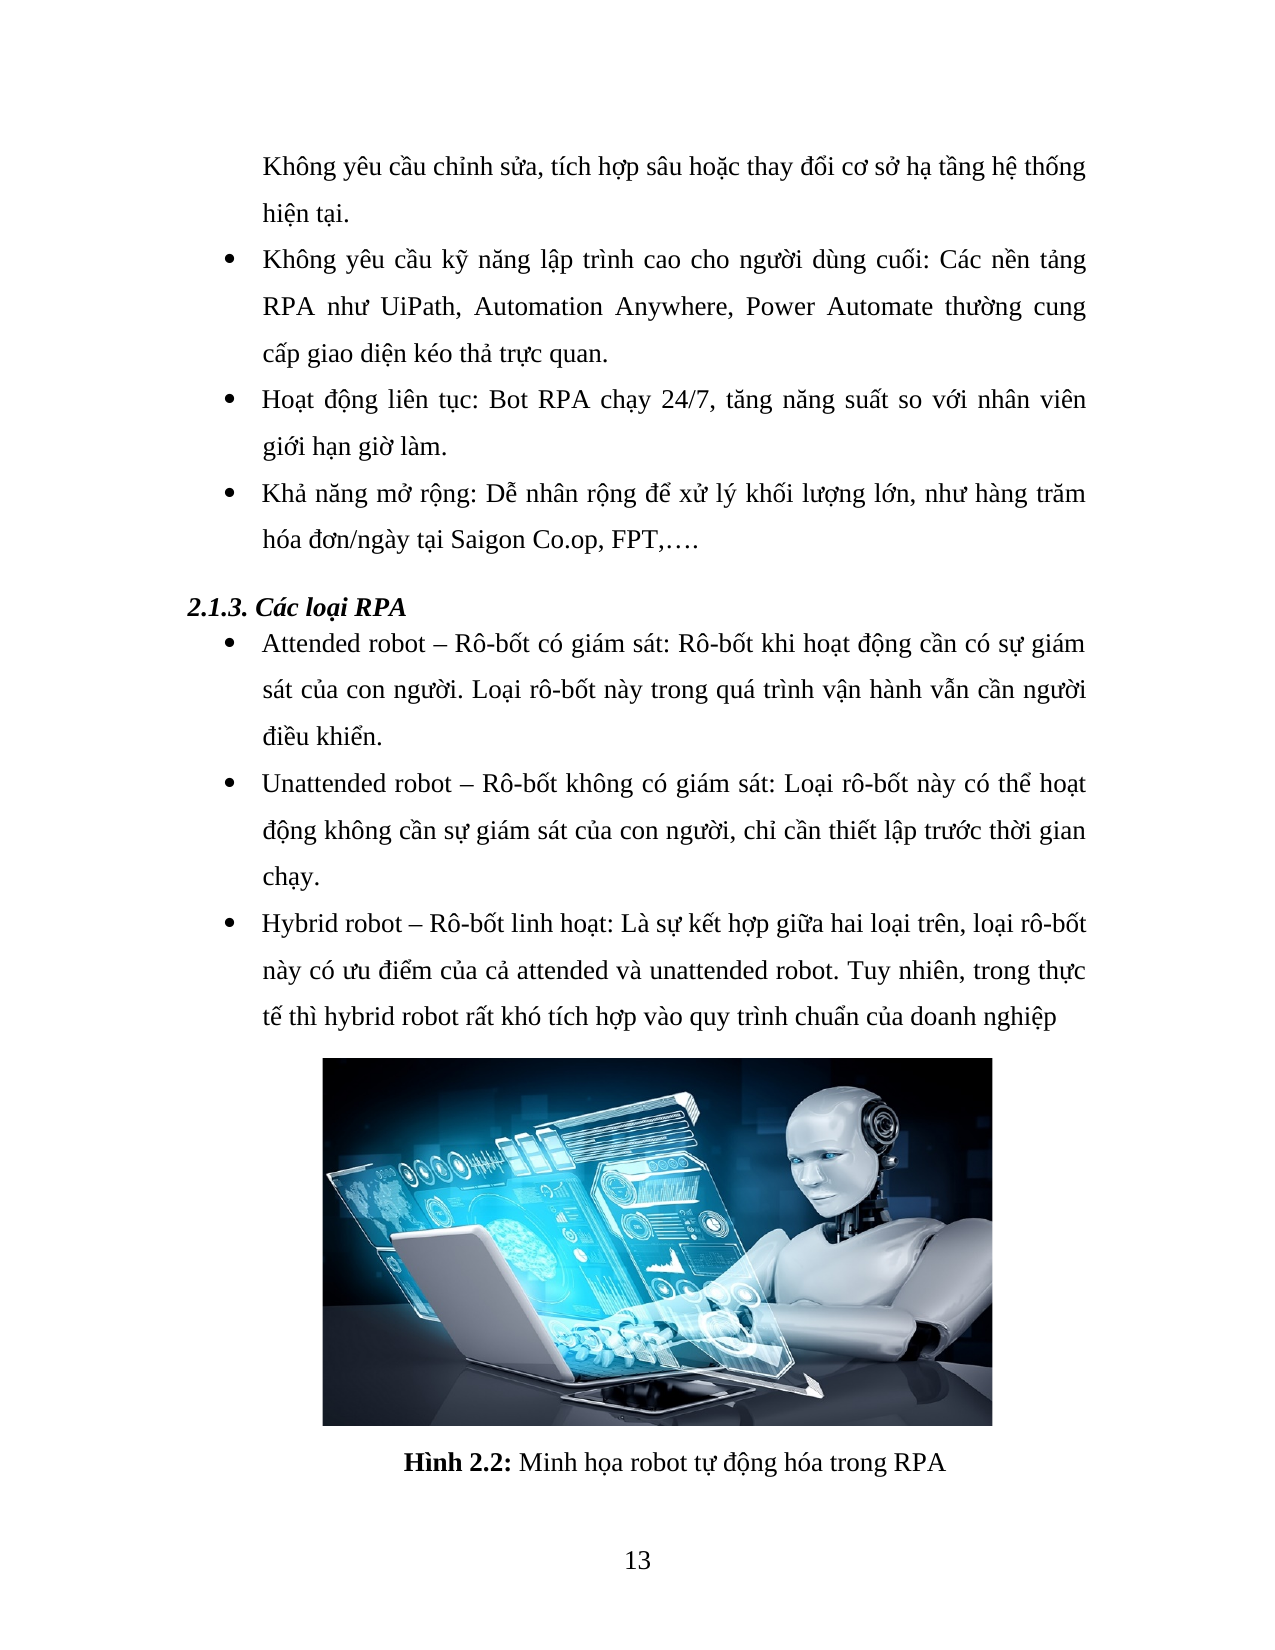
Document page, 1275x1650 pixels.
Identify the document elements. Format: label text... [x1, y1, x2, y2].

list Hybrid robot – Rô-bốt linh hoạt: Là sự kết hợp giữa hai loại trên, loại rô-bốt này có ưu điểm của cả attended và unattended robot. Tuy nhiên, trong thực tế thì hybrid robot rất khó tích hợp vào quy trình chuẩn của doanh nghiệp [225, 907, 1087, 1032]
list Attended robot – Rô-bốt có giám sát: Rô-bốt khi hoạt động cần có sự giám sát của con người. Loại rô-bốt này trong quá trình vận hành vẫn cần người điều khiển. [225, 627, 1087, 751]
picture [322, 1058, 993, 1426]
list Hoạt động liên tục: Bot RPA chạy 24/7, tăng năng suất so với nhân viên giới hạn giờ làm. [225, 383, 1087, 461]
list Unattended robot – Rô-bốt không có giám sát: Loại rô-bốt này có thể hoạt động không cần sự giám sát của con người, chỉ cần thiết lập trước thời gian chạy. [225, 767, 1087, 892]
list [225, 150, 1087, 228]
subtitle 2.1.3. Các loại RPA [187, 591, 1087, 622]
list Khả năng mở rộng: Dễ nhân rộng để xử lý khối lượng lớn, như hàng trăm hóa đơn/ngày tại Saigon Co.op, FPT,…. [225, 477, 1087, 555]
list Không yêu cầu kỹ năng lập trình cao cho người dùng cuối: Các nền tảng RPA như UiPath, Automation Anywhere, Power Automate thường cung cấp giao diện kéo thả trực quan. [225, 243, 1087, 368]
